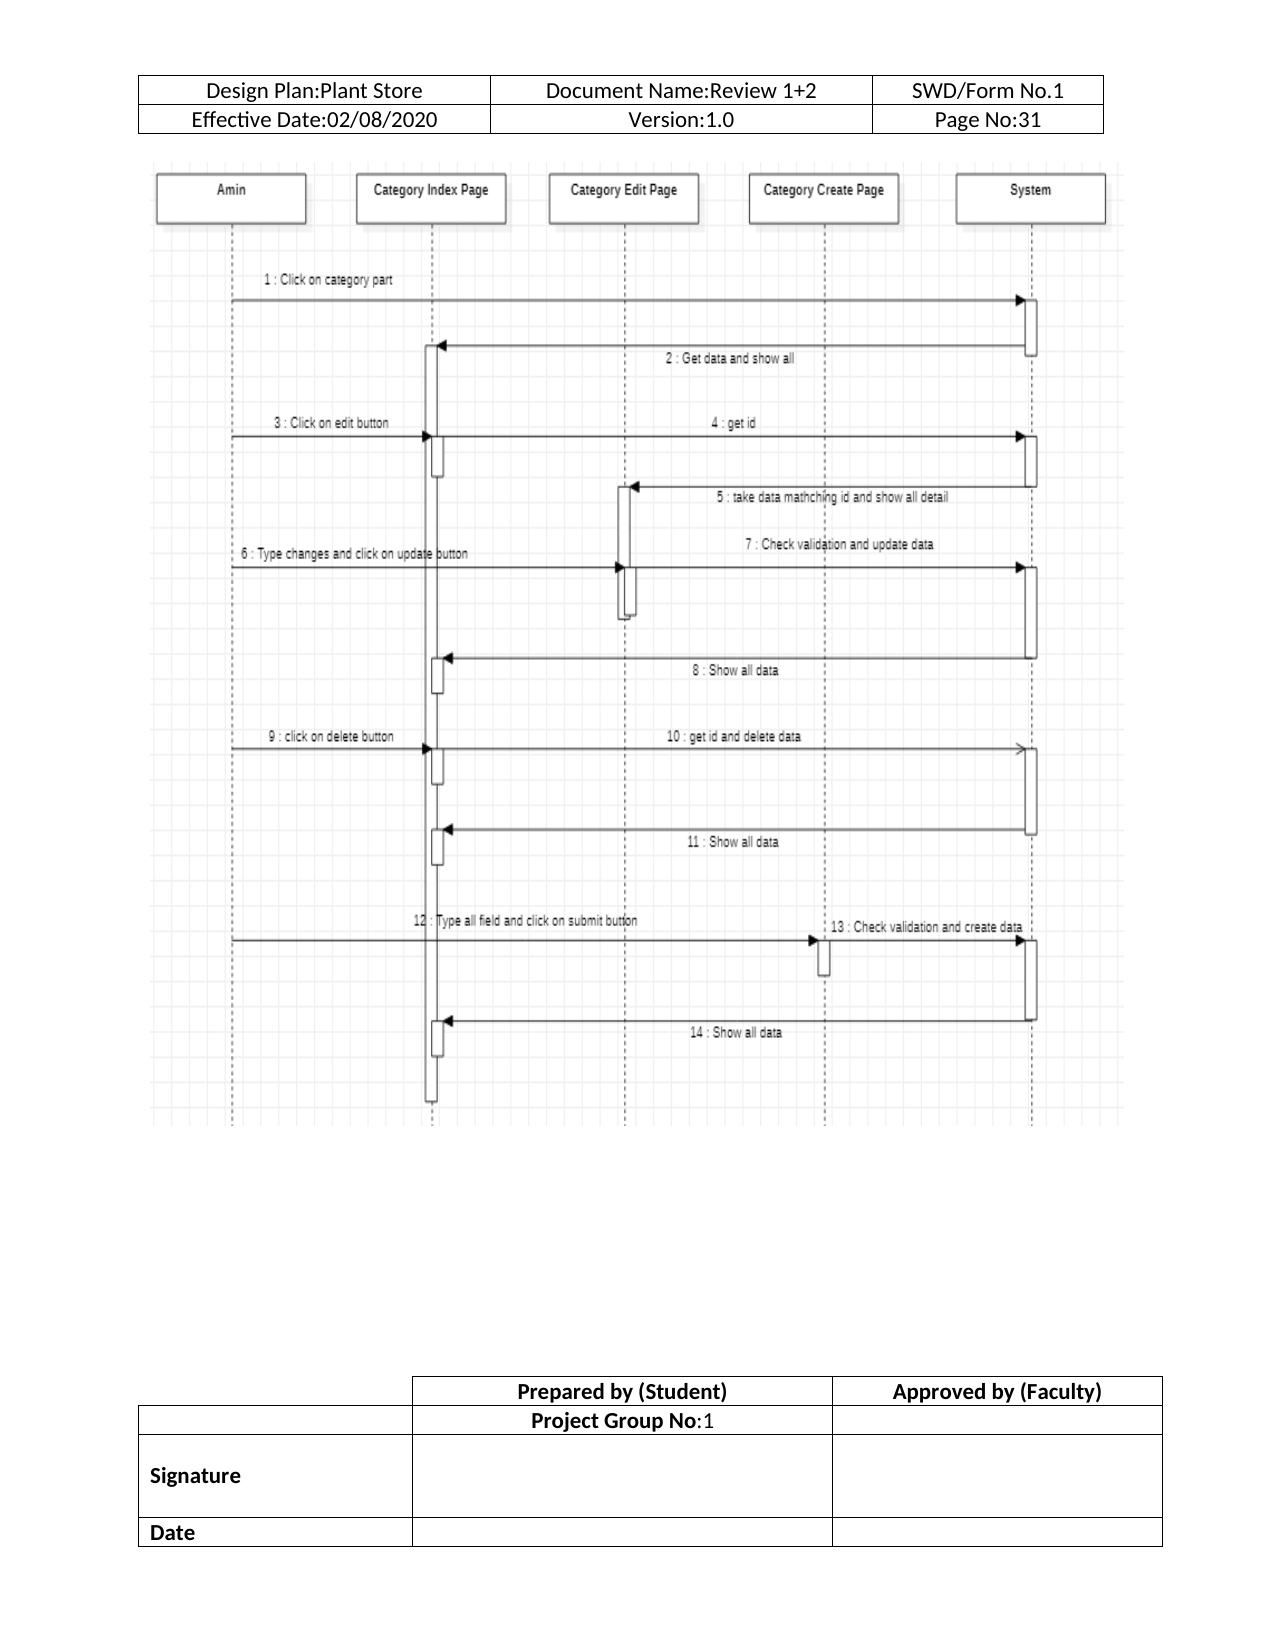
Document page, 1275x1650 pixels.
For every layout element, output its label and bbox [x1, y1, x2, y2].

picture [150, 162, 1124, 1126]
